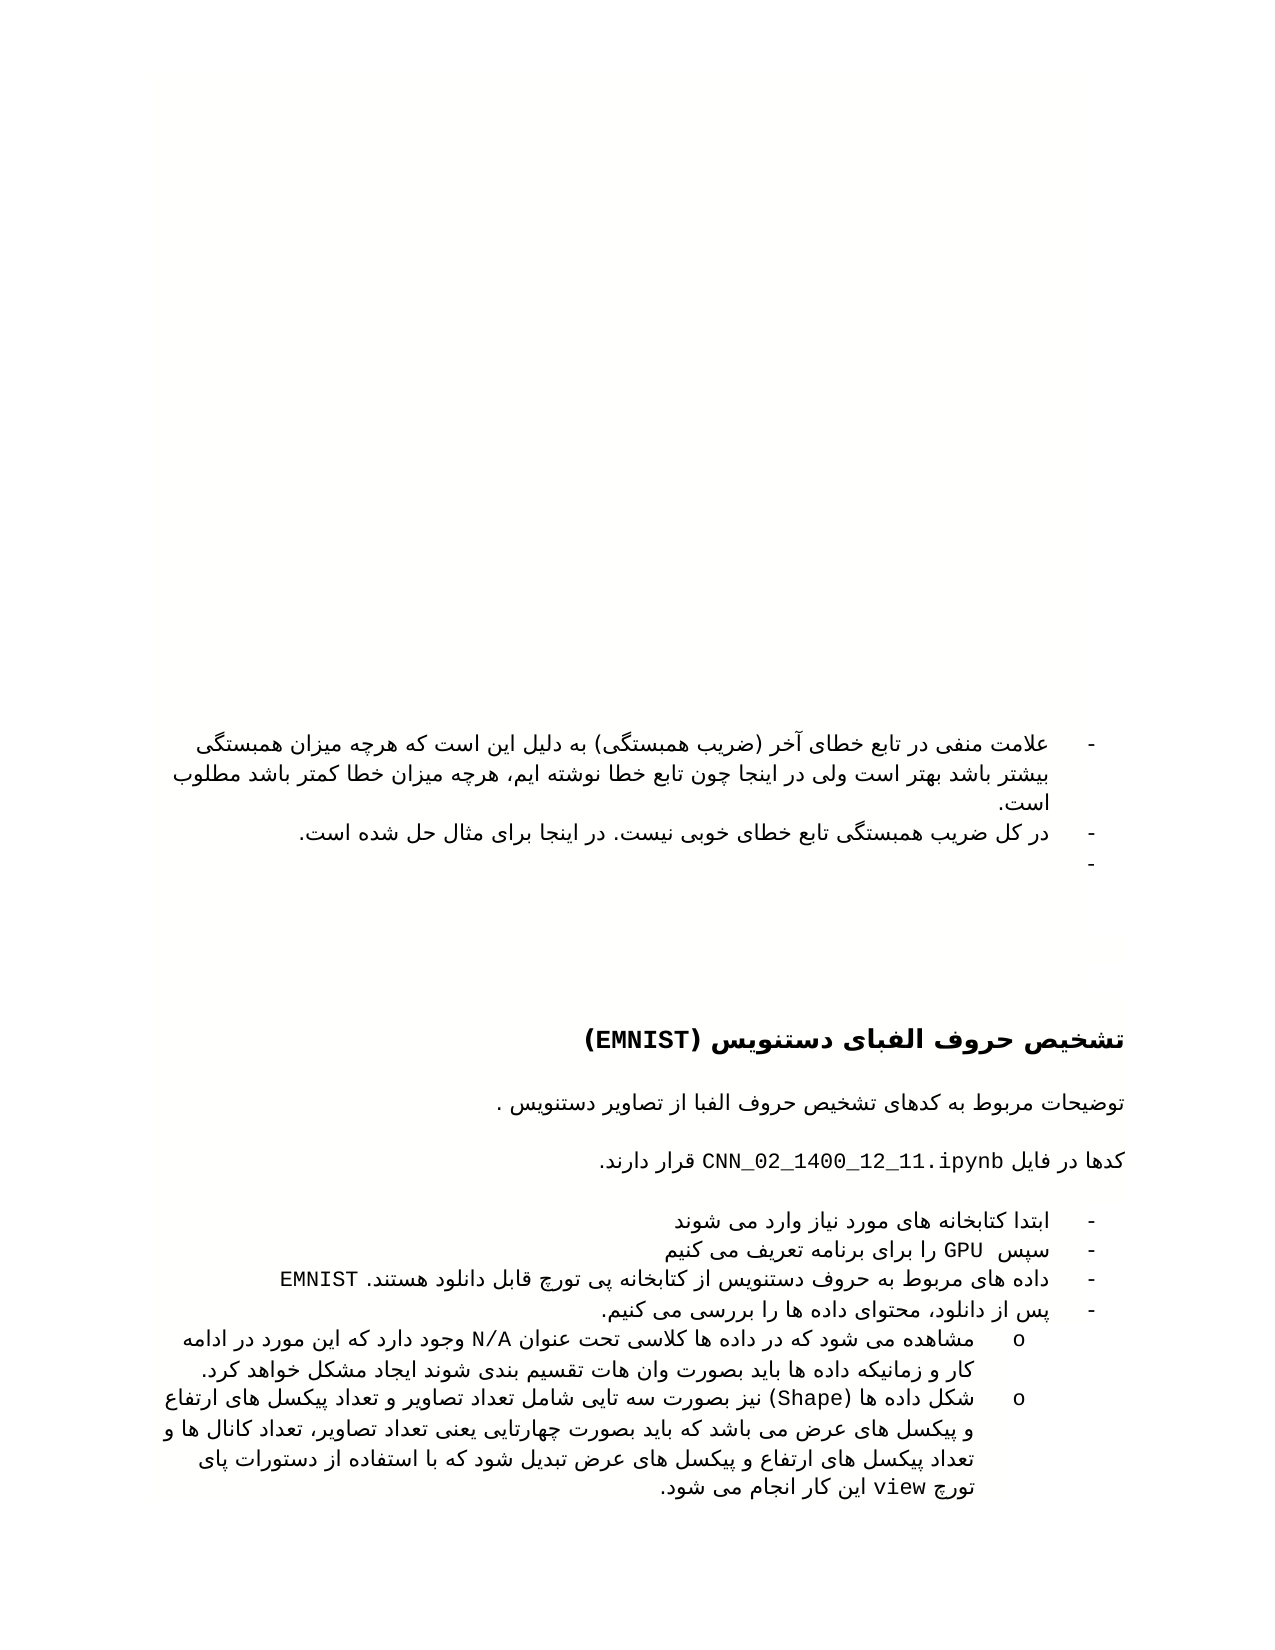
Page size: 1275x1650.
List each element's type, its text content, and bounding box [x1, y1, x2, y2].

list علامت منفی در تابع خطای آخر (ضریب همبستگی) به دلیل این است که هرچه میزان همبستگی بیشتر باشد بهتر است ولی در اینجا چون تابع خطا نوشته ایم، هرچه میزان خطا کمتر باشد مطلوب است. [150, 727, 1087, 816]
text کدها در فایل CNN_02_1400_12_11.ipynb قرار دارند. [150, 1145, 1125, 1174]
list در کل ضریب همبستگی تابع خطای خوبی نیست. در اینجا برای مثال حل شده است. [150, 816, 1087, 846]
list پس از دانلود، محتوای داده ها را بررسی می کنیم. [150, 1293, 1087, 1323]
list سپس GPU را برای برنامه تعریف می کنیم [150, 1234, 1087, 1264]
list شکل داده ها (Shape) نیز بصورت سه تایی شامل تعداد تصاویر و تعداد پیکسل های ارتفاع و پیکسل های عرض می باشد که باید بصورت چهارتایی یعنی تعداد تصاویر، تعداد کانال ها و تعداد پیکسل های ارتفاع و پیکسل های عرض تبدیل شود که با استفاده از دستورات پای تورچ view این کار انجام می شود. [150, 1382, 1012, 1501]
text تشخیص حروف الفبای دستنویس (EMNIST) [150, 1024, 1125, 1056]
list داده های مربوط به حروف دستنویس از کتابخانه پی تورچ قابل دانلود هستند. EMNIST [150, 1264, 1087, 1293]
text توضیحات مربوط به کدهای تشخیص حروف الفبا از تصاویر دستنویس . [150, 1086, 1125, 1115]
list مشاهده می شود که در داده ها کلاسی تحت عنوان N/A وجود دارد که این مورد در ادامه کار و زمانیکه داده ها باید بصورت وان هات تقسیم بندی شوند ایجاد مشکل خواهد کرد. [150, 1323, 1012, 1382]
list ابتدا کتابخانه های مورد نیاز وارد می شوند [150, 1204, 1087, 1234]
